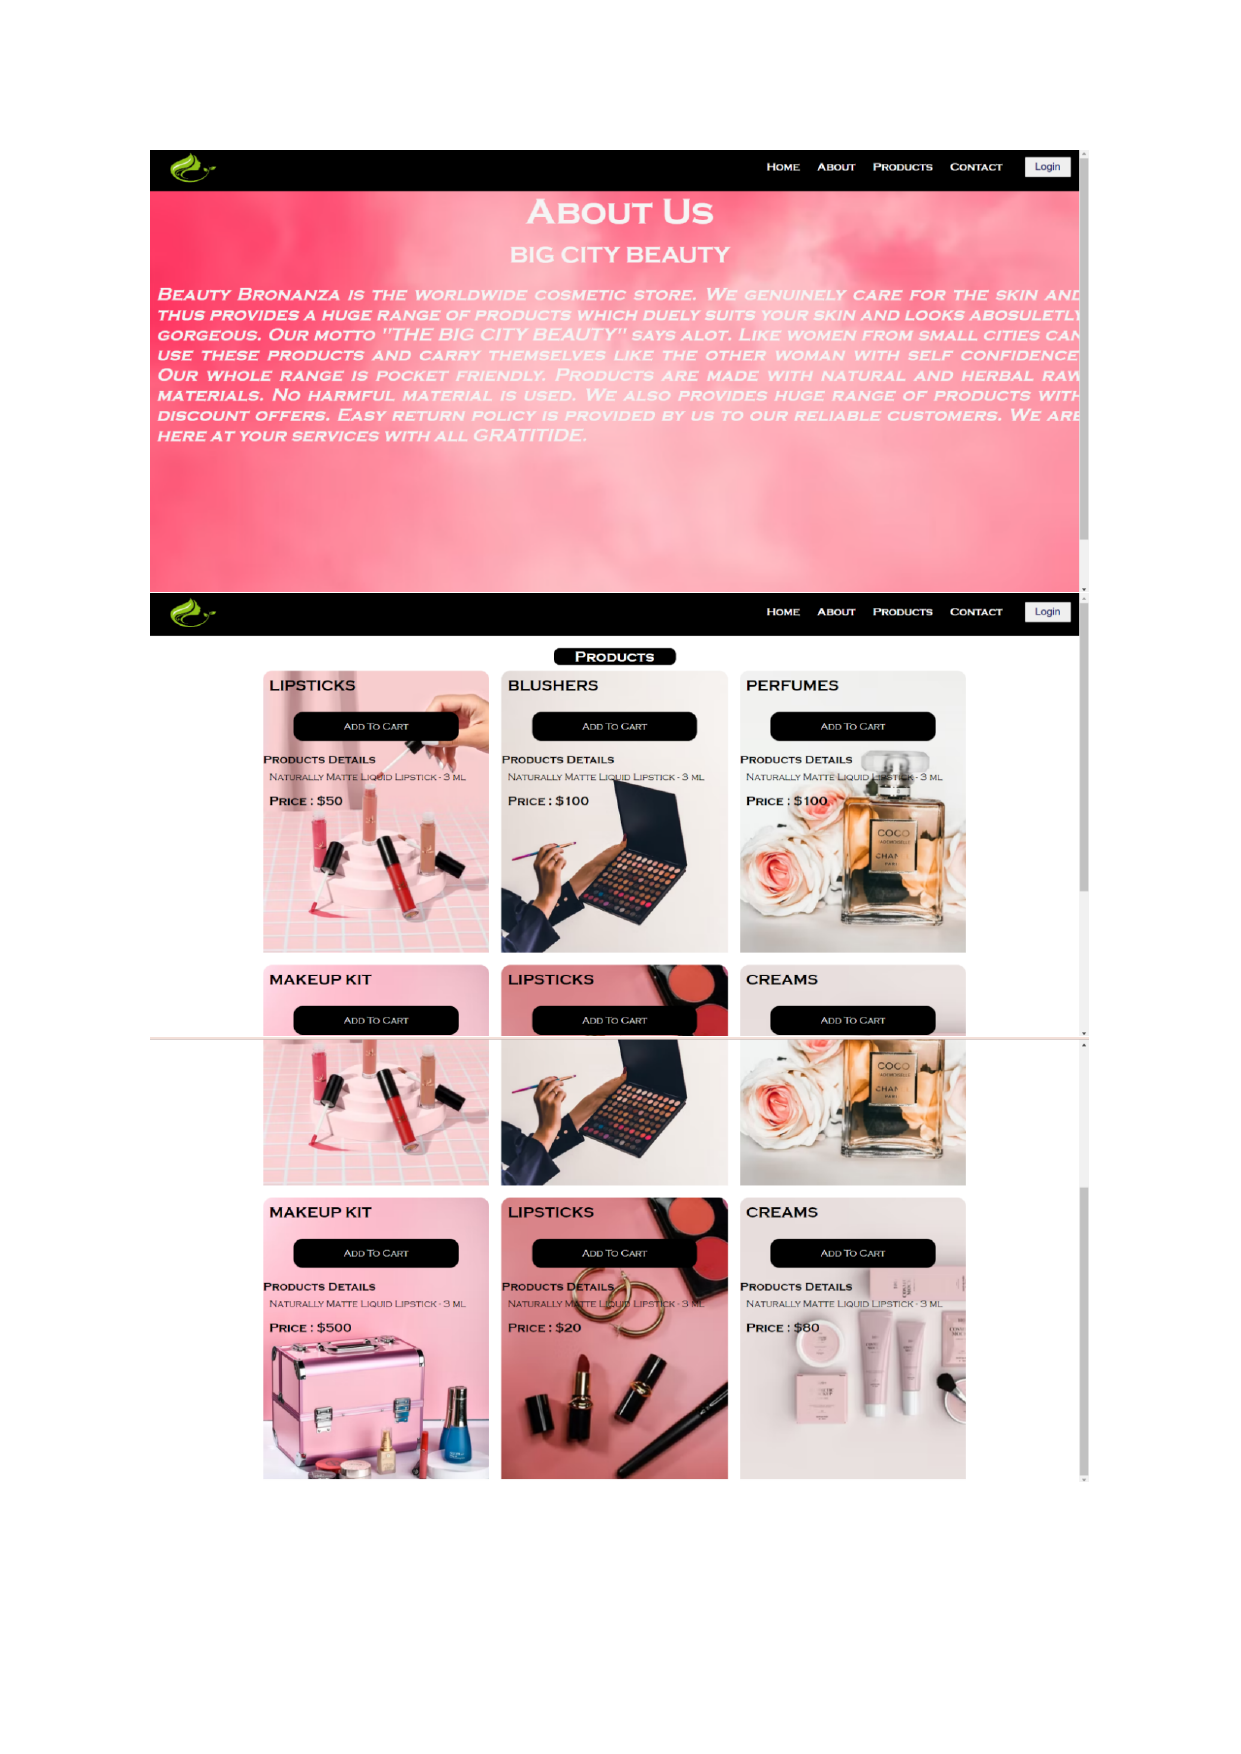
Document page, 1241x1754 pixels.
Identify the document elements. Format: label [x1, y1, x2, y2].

picture [150, 593, 1089, 1036]
picture [150, 1037, 1089, 1482]
picture [150, 150, 1089, 592]
